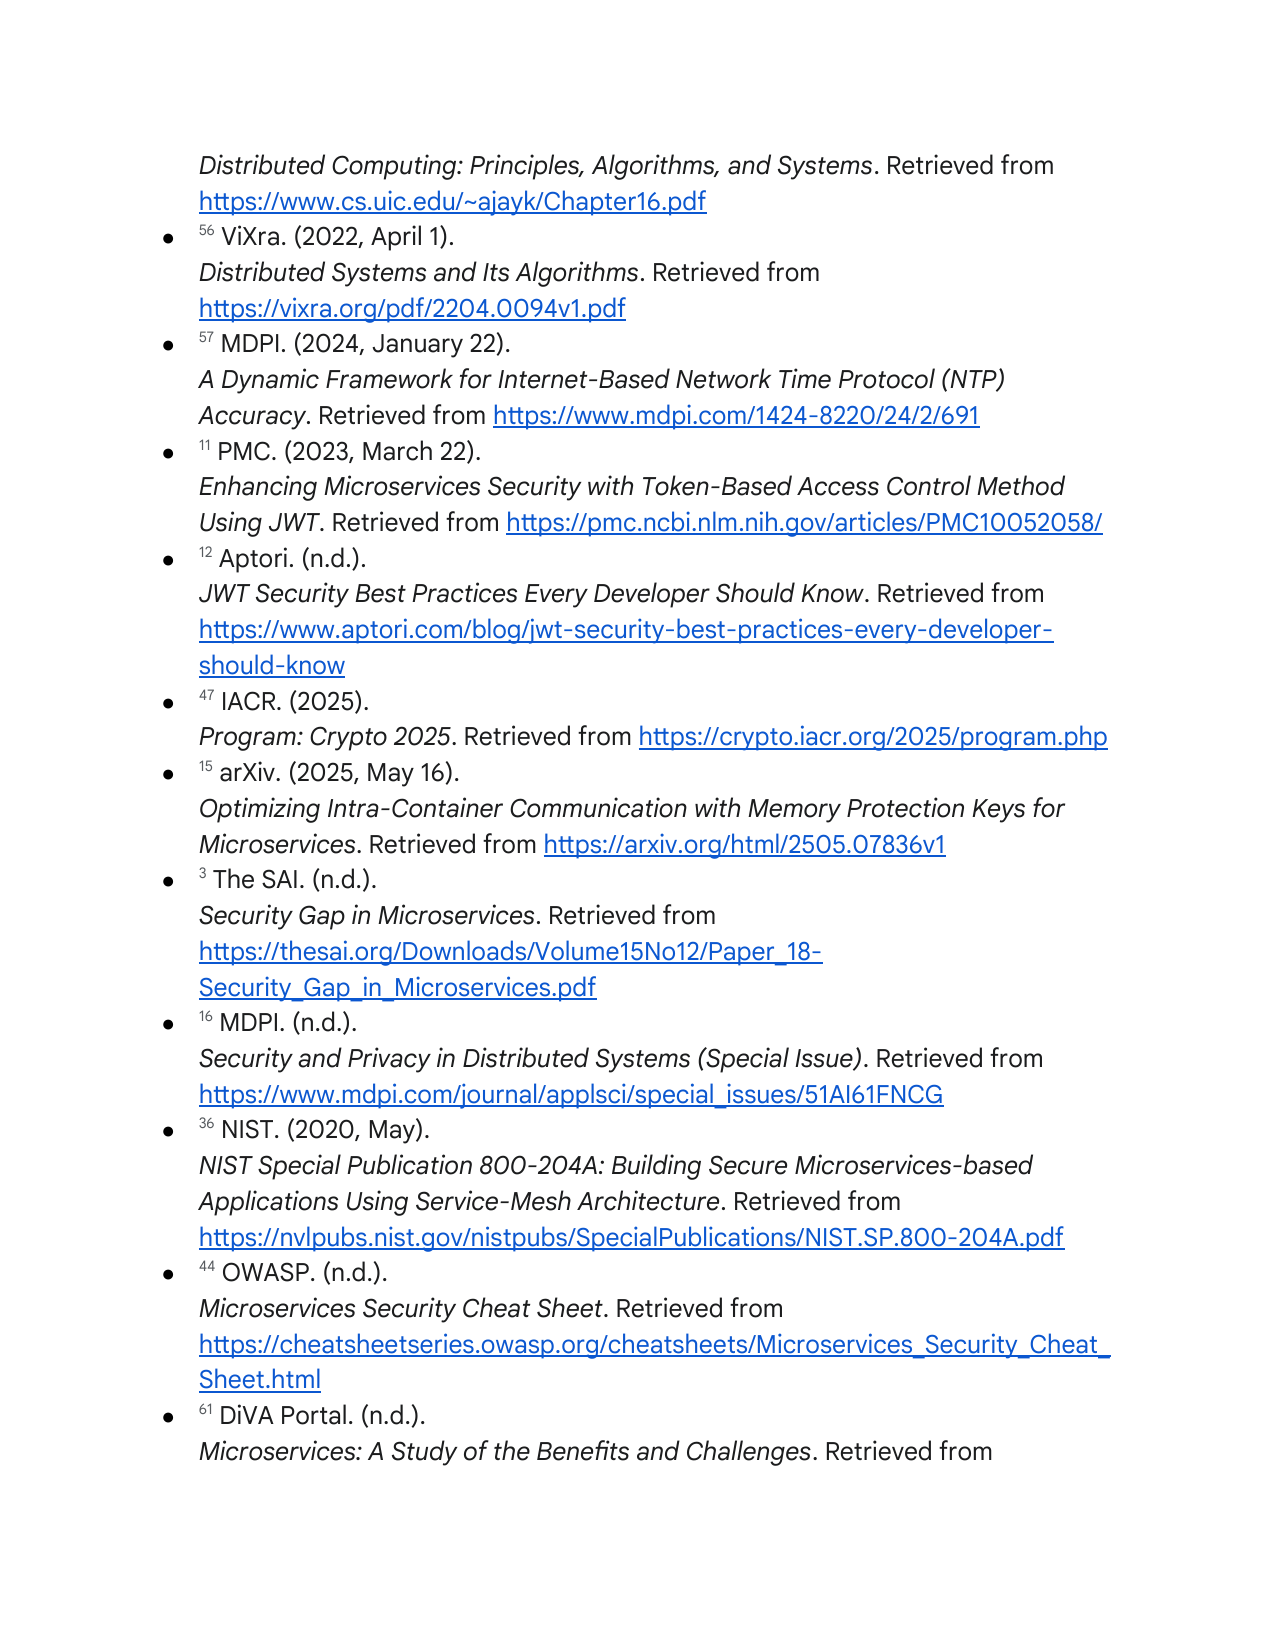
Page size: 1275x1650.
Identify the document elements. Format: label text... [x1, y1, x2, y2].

list 16 MDPI. (n.d.). Security and Privacy in Distributed Systems (Special Issue). Retrieved from https://www.mdpi.com/journal/applsci/special_issues/51AI61FNCG [161, 1007, 1125, 1110]
list 44 OWASP. (n.d.). Microservices Security Cheat Sheet. Retrieved from https://cheatsheetseries.owasp.org/cheatsheets/Microservices_Security_Cheat_Sheet.html [161, 1258, 1125, 1396]
list 11 PMC. (2023, March 22). Enhancing Microservices Security with Token-Based Access Control Method Using JWT. Retrieved from https://pmc.ncbi.nlm.nih.gov/articles/PMC10052058/ [161, 436, 1125, 539]
list 36 NIST. (2020, May). NIST Special Publication 800-204A: Building Secure Microservices-based Applications Using Service-Mesh Architecture. Retrieved from https://nvlpubs.nist.gov/nistpubs/SpecialPublications/NIST.SP.800-204A.pdf [161, 1115, 1125, 1253]
list 15 arXiv. (2025, May 16). Optimizing Intra-Container Communication with Memory Protection Keys for Microservices. Retrieved from https://arxiv.org/html/2505.07836v1 [161, 757, 1125, 860]
list 12 Aptori. (n.d.). JWT Security Best Practices Every Developer Should Know. Retrieved from https://www.aptori.com/blog/jwt-security-best-practices-every-developer-should-know [161, 543, 1125, 682]
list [161, 1401, 1125, 1468]
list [161, 150, 1125, 217]
list 57 MDPI. (2024, January 22). A Dynamic Framework for Internet-Based Network Time Protocol (NTP) Accuracy. Retrieved from https://www.mdpi.com/1424-8220/24/2/691 [161, 329, 1125, 431]
list 56 ViXra. (2022, April 1). Distributed Systems and Its Algorithms. Retrieved from https://vixra.org/pdf/2204.0094v1.pdf [161, 221, 1125, 324]
list 47 IACR. (2025). Program: Crypto 2025. Retrieved from https://crypto.iacr.org/2025/program.php [161, 686, 1125, 753]
list 3 The SAI. (n.d.). Security Gap in Microservices. Retrieved from https://thesai.org/Downloads/Volume15No12/Paper_18-Security_Gap_in_Microservices.pdf [161, 864, 1125, 1003]
